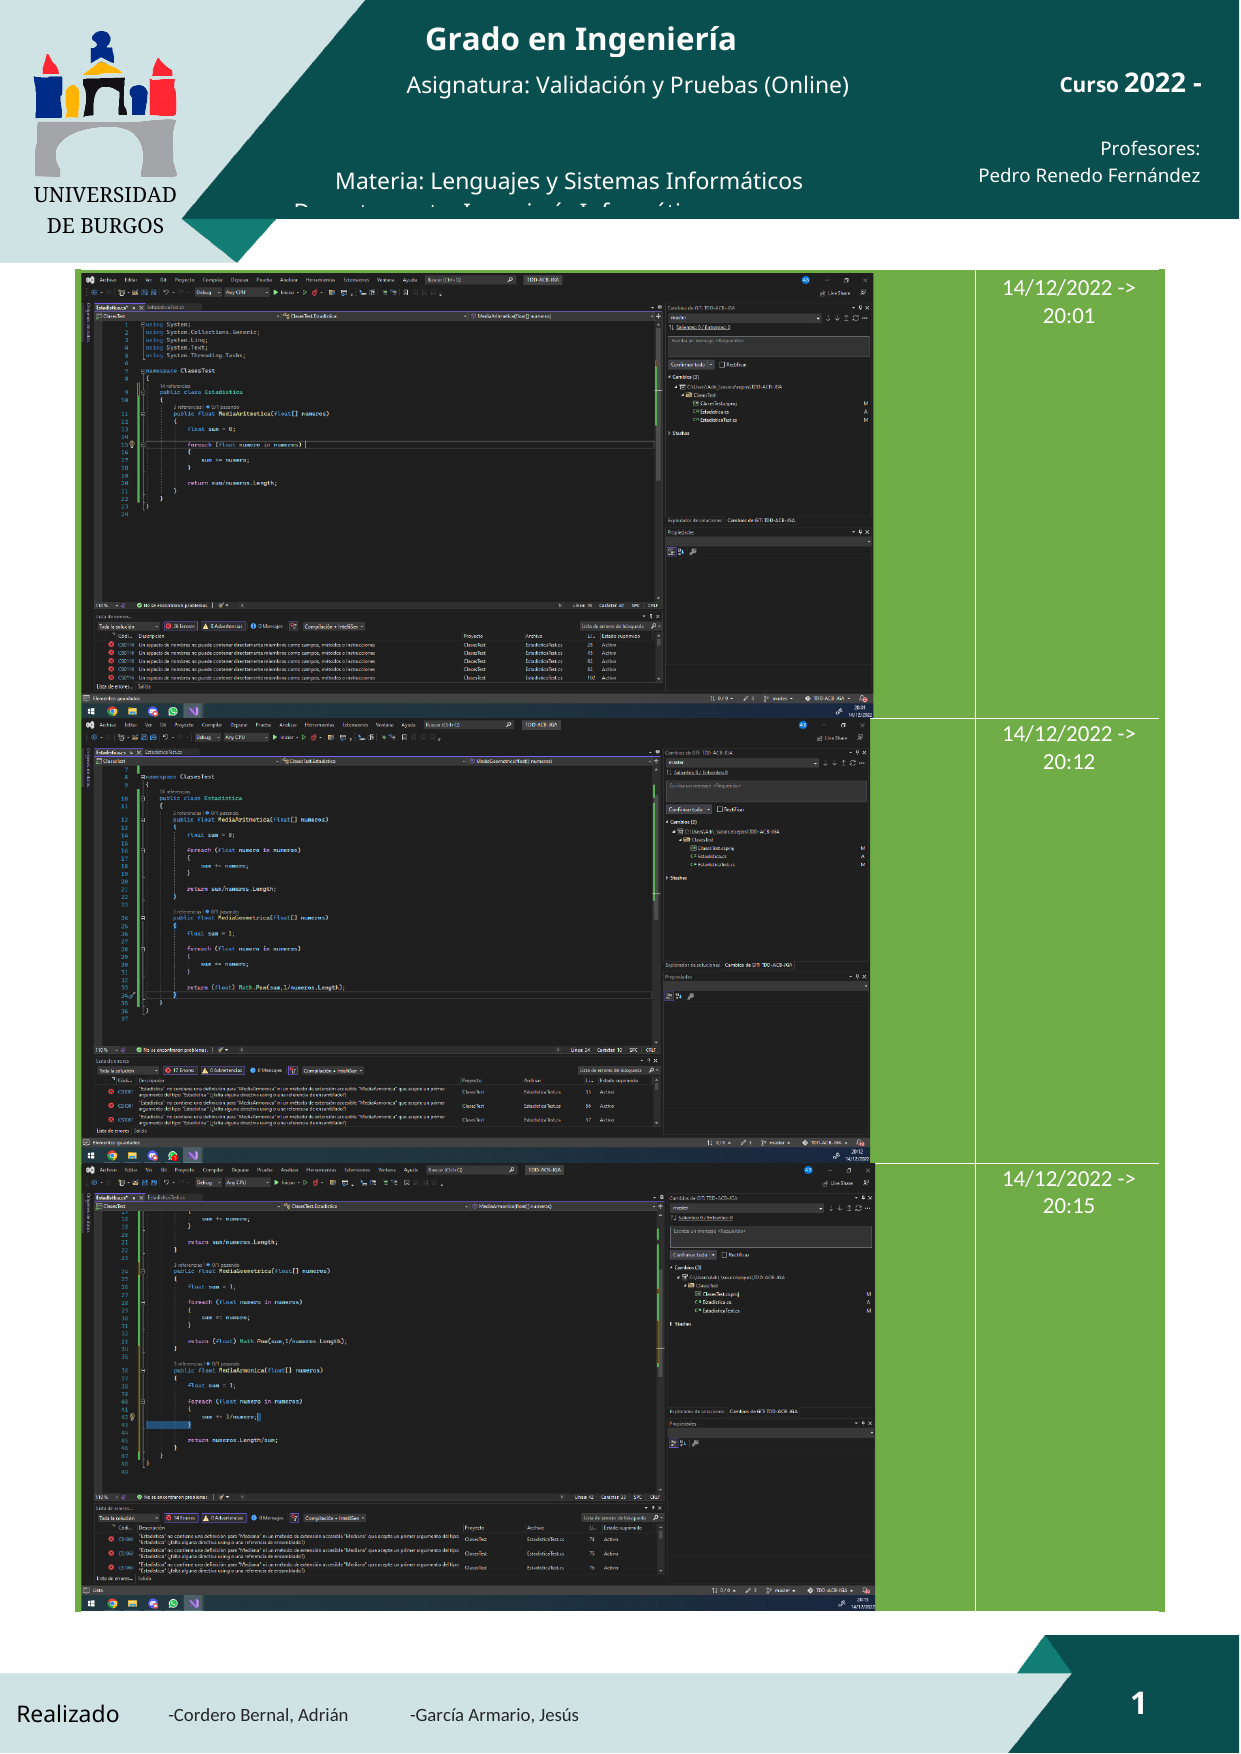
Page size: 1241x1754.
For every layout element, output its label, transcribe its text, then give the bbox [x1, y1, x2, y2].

picture [0, 0, 1240, 1753]
table_cell 14/12/2022 -> 20:12 [976, 719, 1159, 1163]
table_cell [81, 270, 975, 718]
table_cell 14/12/2022 -> 20:01 [976, 270, 1159, 718]
table_cell 14/12/2022 -> 20:15 [976, 1164, 1159, 1611]
table_cell [871, 719, 975, 1163]
table_cell [876, 1164, 975, 1611]
